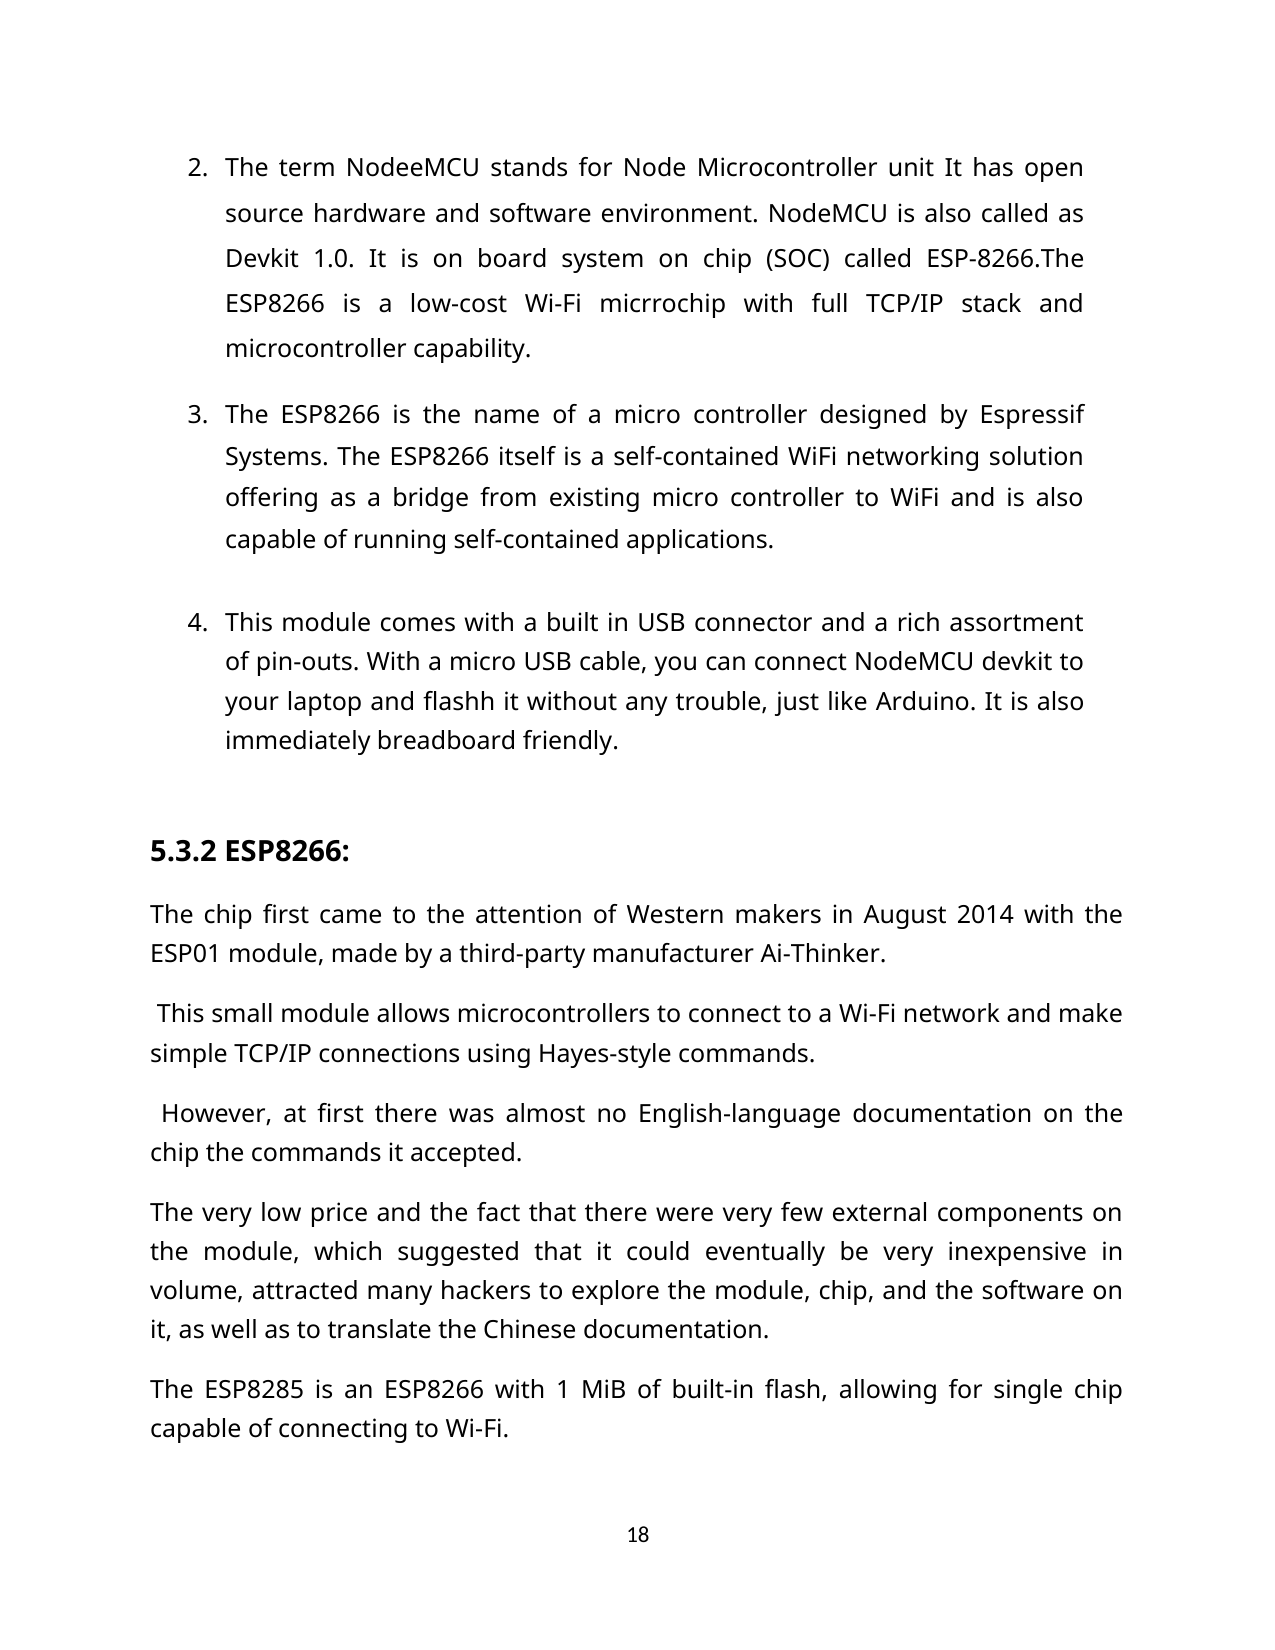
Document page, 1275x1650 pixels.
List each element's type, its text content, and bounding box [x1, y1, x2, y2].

list The ESP8266 is the name of a micro controller designed by Espressif Systems. The ESP8266 itself is a self-contained WiFi networking solution offering as a bridge from existing micro controller to WiFi and is also capable of running self-contained applications. [187, 397, 1085, 556]
text The very low price and the fact that there were very few external components on the module, which suggested that it could eventually be very inexpensive in volume, attracted many hackers to explore the module, chip, and the software on it, as well as to translate the Chinese documentation. [150, 1194, 1125, 1346]
text The ESP8285 is an ESP8266 with 1 MiB of built-in flash, allowing for single chip capable of connecting to Wi-Fi. [150, 1372, 1125, 1445]
list This module comes with a built in USB connector and a rich assortment of pin-outs. With a micro USB cable, you can connect NodeMCU devkit to your laptop and flashh it without any trouble, just like Arduino. It is also immediately breadboard friendly. [187, 604, 1085, 757]
list The term NodeeMCU stands for Node Microcontroller unit It has open source hardware and software environment. NodeMCU is also called as Devkit 1.0. It is on board system on chip (SOC) called ESP-8266.The ESP8266 is a low-cost Wi-Fi micrrochip with full TCP/IP stack and microcontroller capability. [187, 150, 1085, 365]
text 5.3.2 ESP8266: [150, 831, 1125, 870]
text This small module allows microcontrollers to connect to a Wi-Fi network and make simple TCP/IP connections using Hayes-style commands. [150, 996, 1125, 1069]
text The chip first came to the attention of Western makers in August 2014 with the ESP01 module, made by a third-party manufacturer Ai-Thinker. [150, 897, 1125, 970]
text However, at first there was almost no English-language documentation on the chip the commands it accepted. [150, 1095, 1125, 1168]
